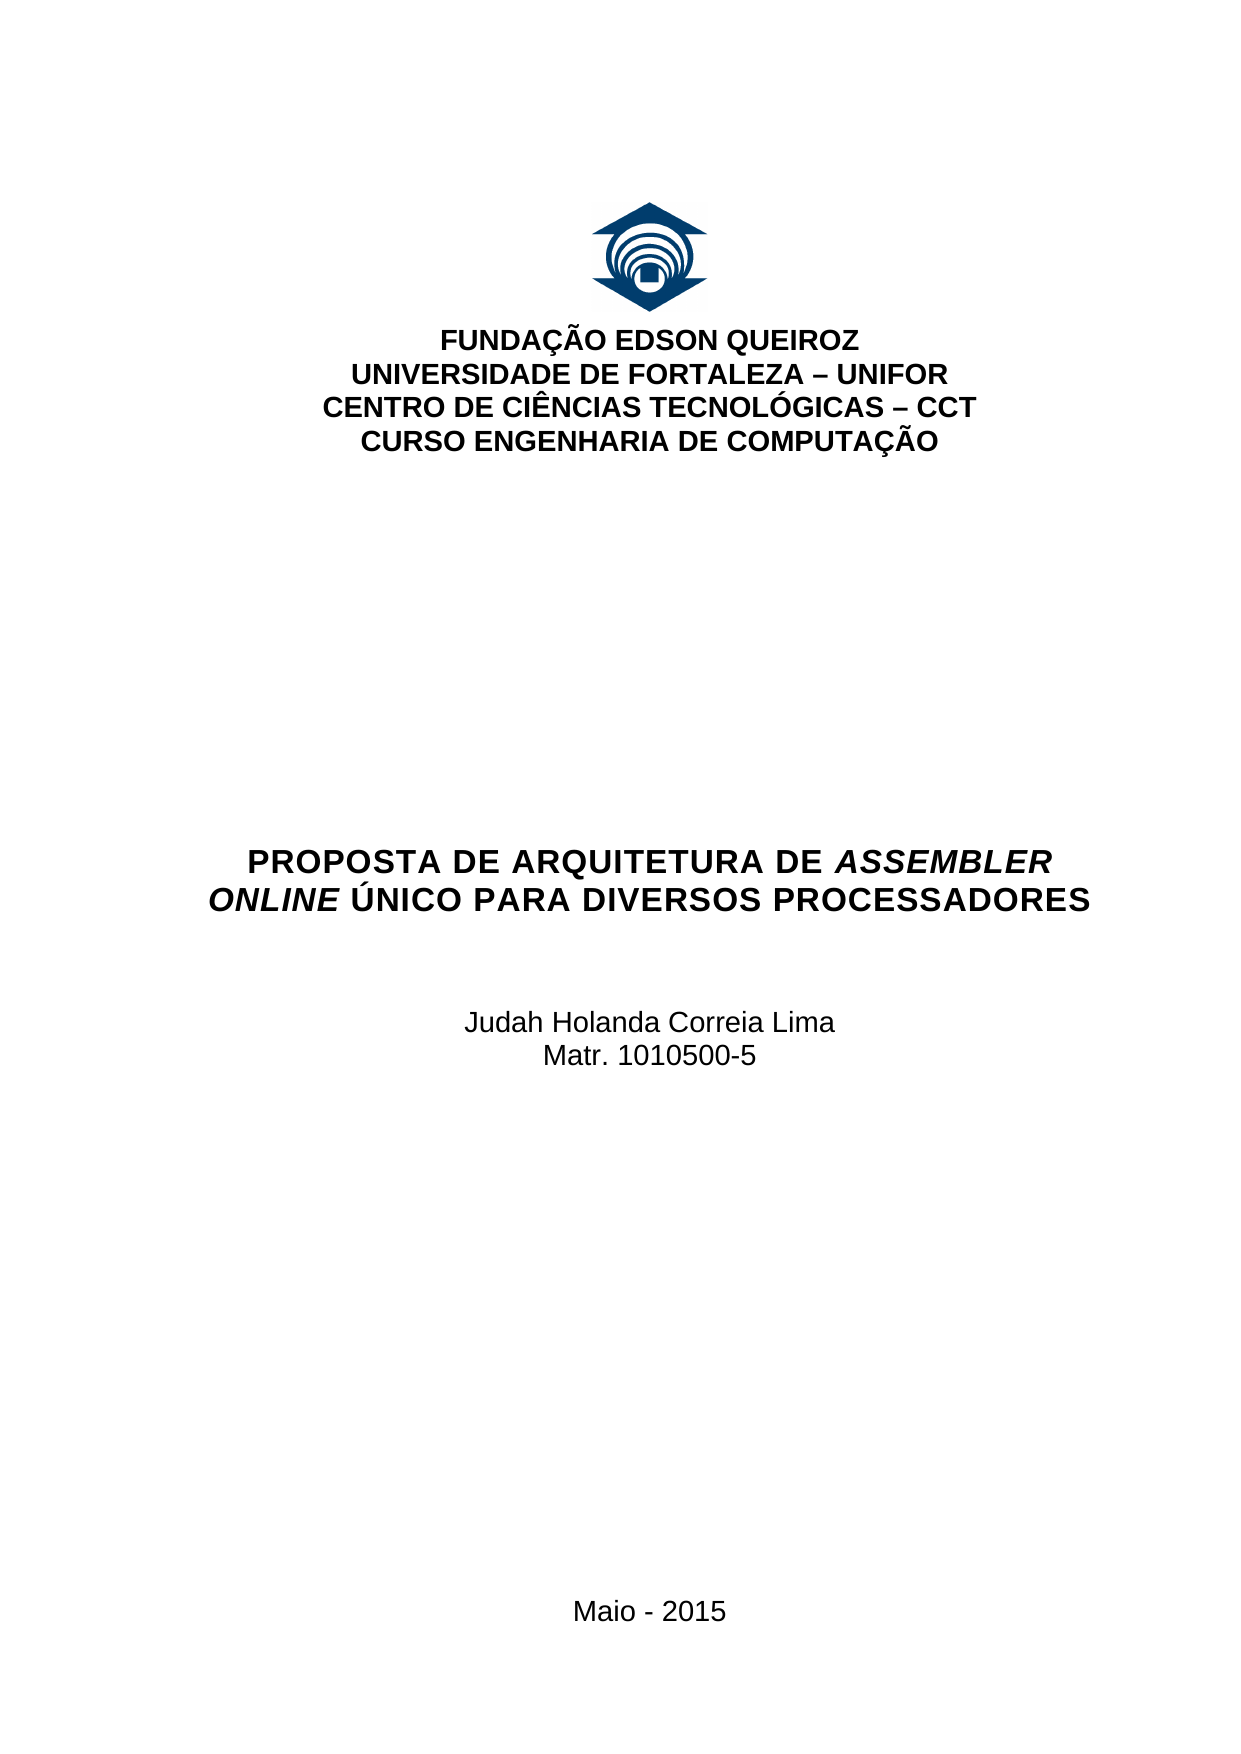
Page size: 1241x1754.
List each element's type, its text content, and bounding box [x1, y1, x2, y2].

title CURSO ENGENHARIA DE COMPUTAÇÃO [177, 424, 1122, 457]
text Matr. 1010500-5 [177, 1038, 1122, 1072]
picture [591, 202, 708, 312]
text Maio - 2015 [177, 1594, 1122, 1628]
title FUNDAÇÃO EDSON QUEIROZ [177, 323, 1122, 357]
title CENTRO DE CIÊNCIAS TECNOLÓGICAS – CCT [177, 390, 1122, 424]
title UNIVERSIDADE DE FORTALEZA – UNIFOR [177, 357, 1122, 390]
subtitle PROPOSTA DE ARQUITETURA DE ASSEMBLER ONLINE ÚNICO PARA DIVERSOS PROCESSADORES [177, 842, 1122, 918]
text Judah Holanda Correia Lima [177, 1005, 1122, 1038]
